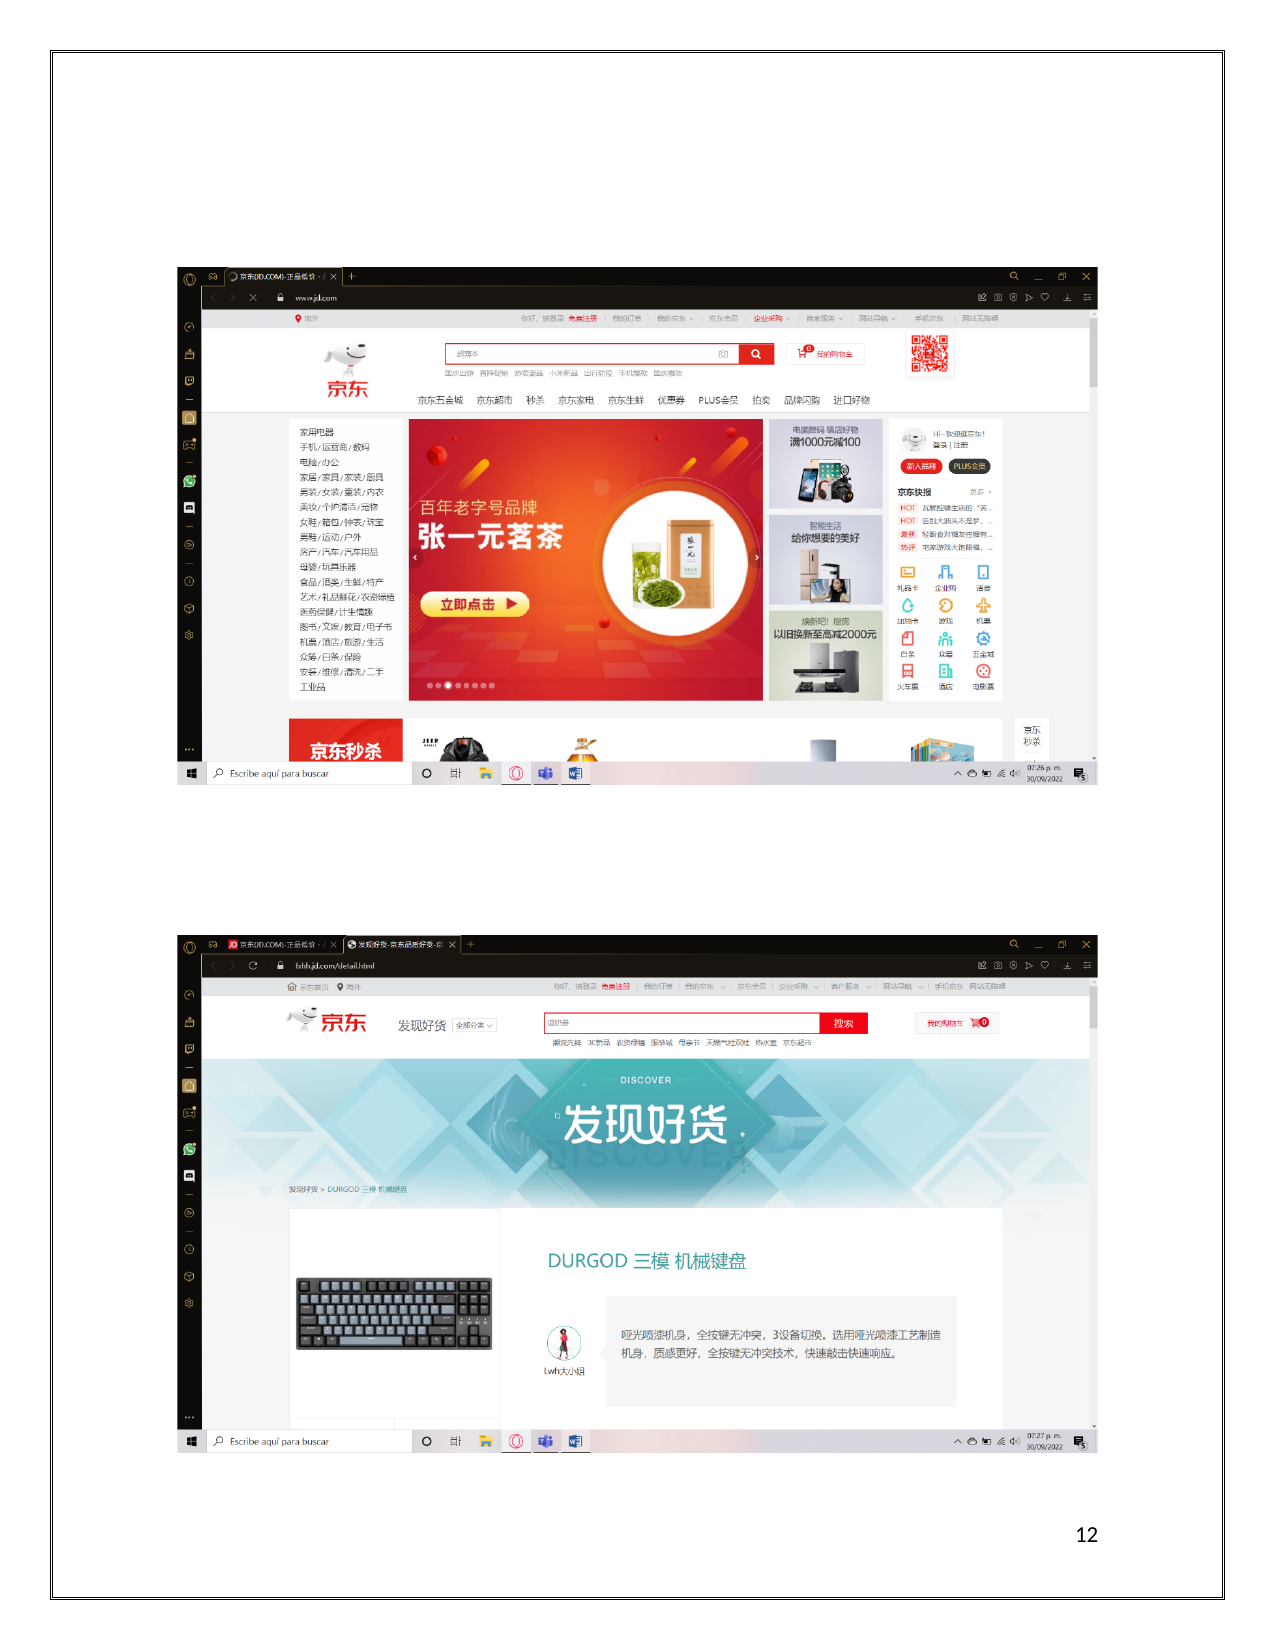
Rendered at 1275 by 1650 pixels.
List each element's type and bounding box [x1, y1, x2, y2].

picture [177, 267, 1098, 785]
picture [177, 935, 1098, 1453]
